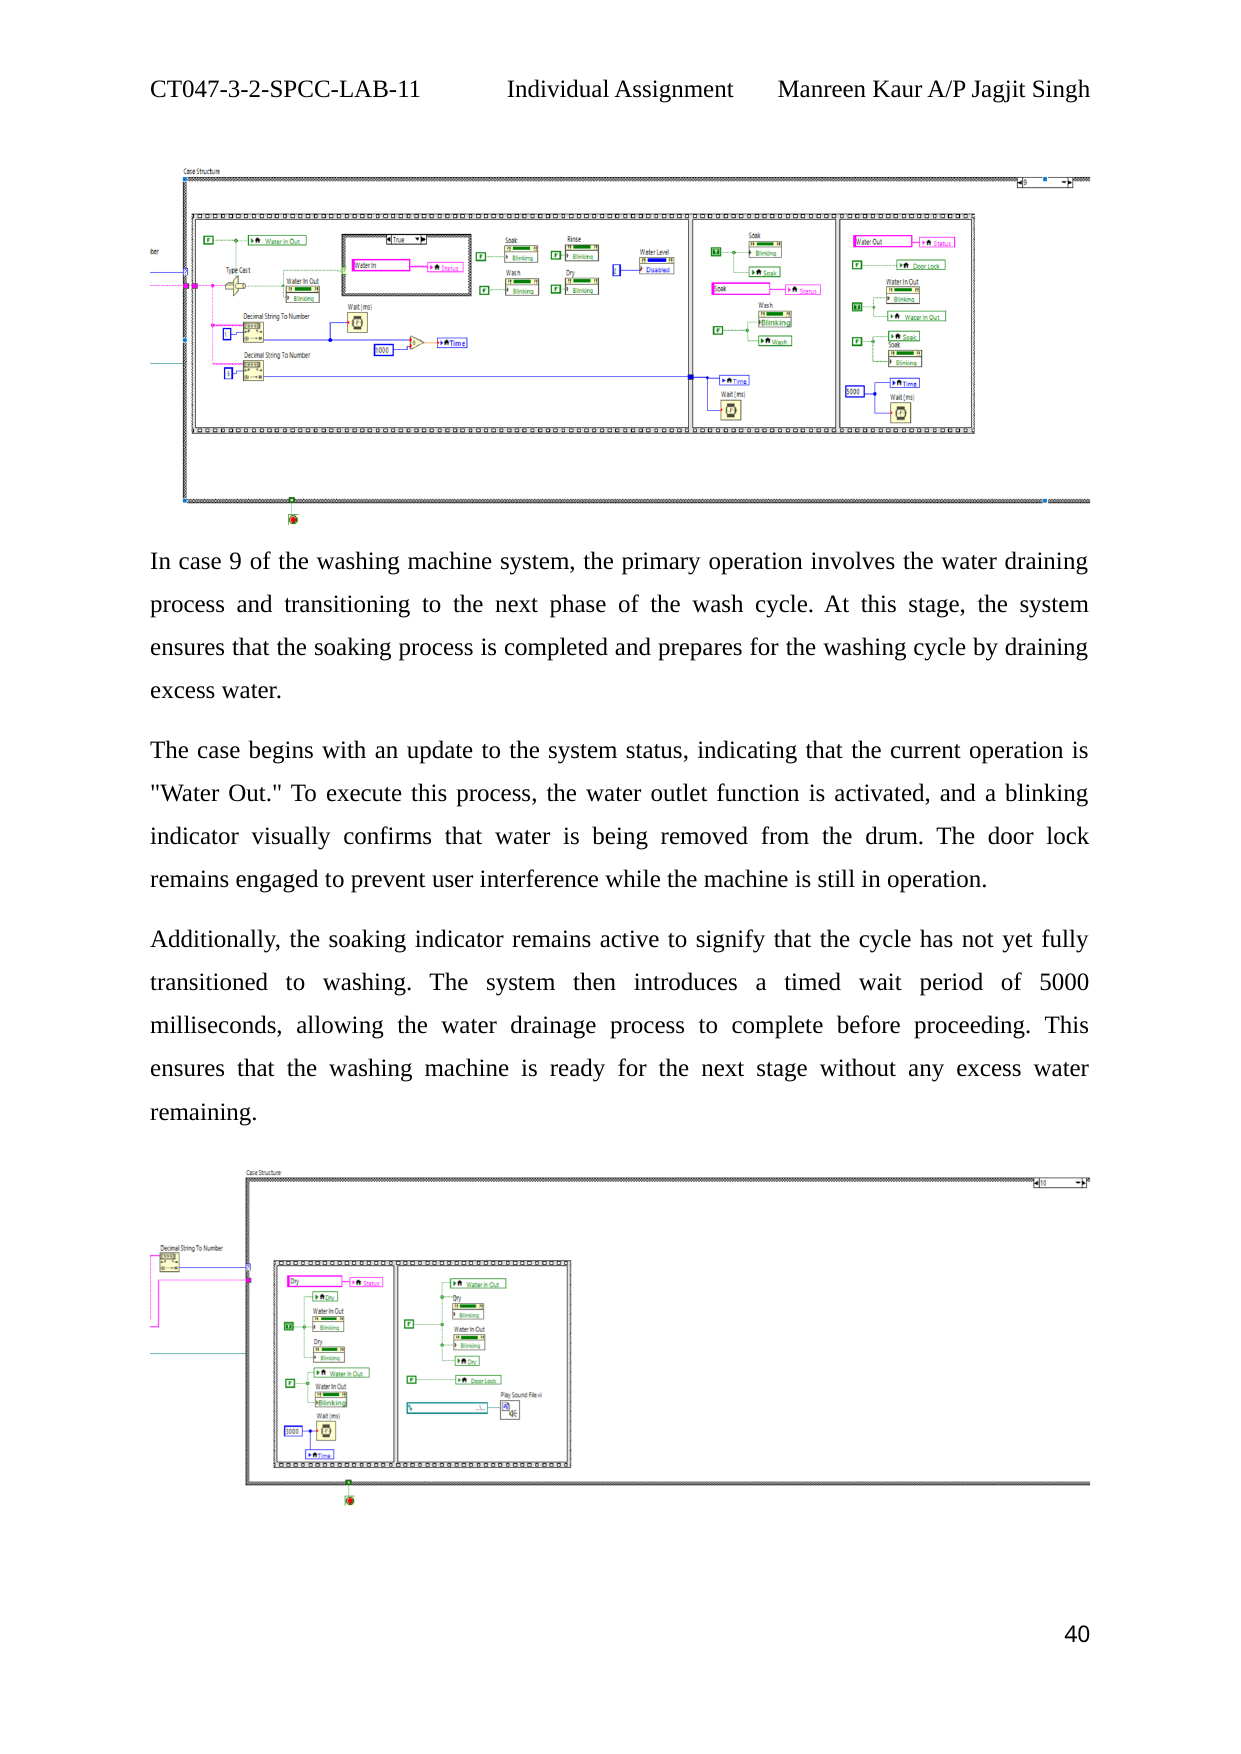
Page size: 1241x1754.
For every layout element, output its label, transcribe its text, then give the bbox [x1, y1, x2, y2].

text The case begins with an update to the system status, indicating that the current operation is "Water Out." To execute this process, the water outlet function is activated, and a blinking indicator visually confirms that water is being removed from the drum. The door lock remains engaged to prevent user interference while the machine is still in operation. [150, 735, 1090, 893]
picture [150, 150, 1091, 527]
text In case 9 of the washing machine system, the primary operation involves the water draining process and transitioning to the next phase of the wash cycle. At this stage, the system ensures that the soaking process is completed and prepares for the washing cycle by draining excess water. [150, 546, 1090, 704]
text Additionally, the soaking indicator remains active to signify that the cycle has not yet fully transitioned to washing. The system then introduces a timed wait period of 5000 milliseconds, allowing the water drainage process to complete before proceeding. This ensures that the washing machine is ready for the next stage without any excess water remaining. [150, 924, 1090, 1125]
picture [150, 1156, 1091, 1515]
